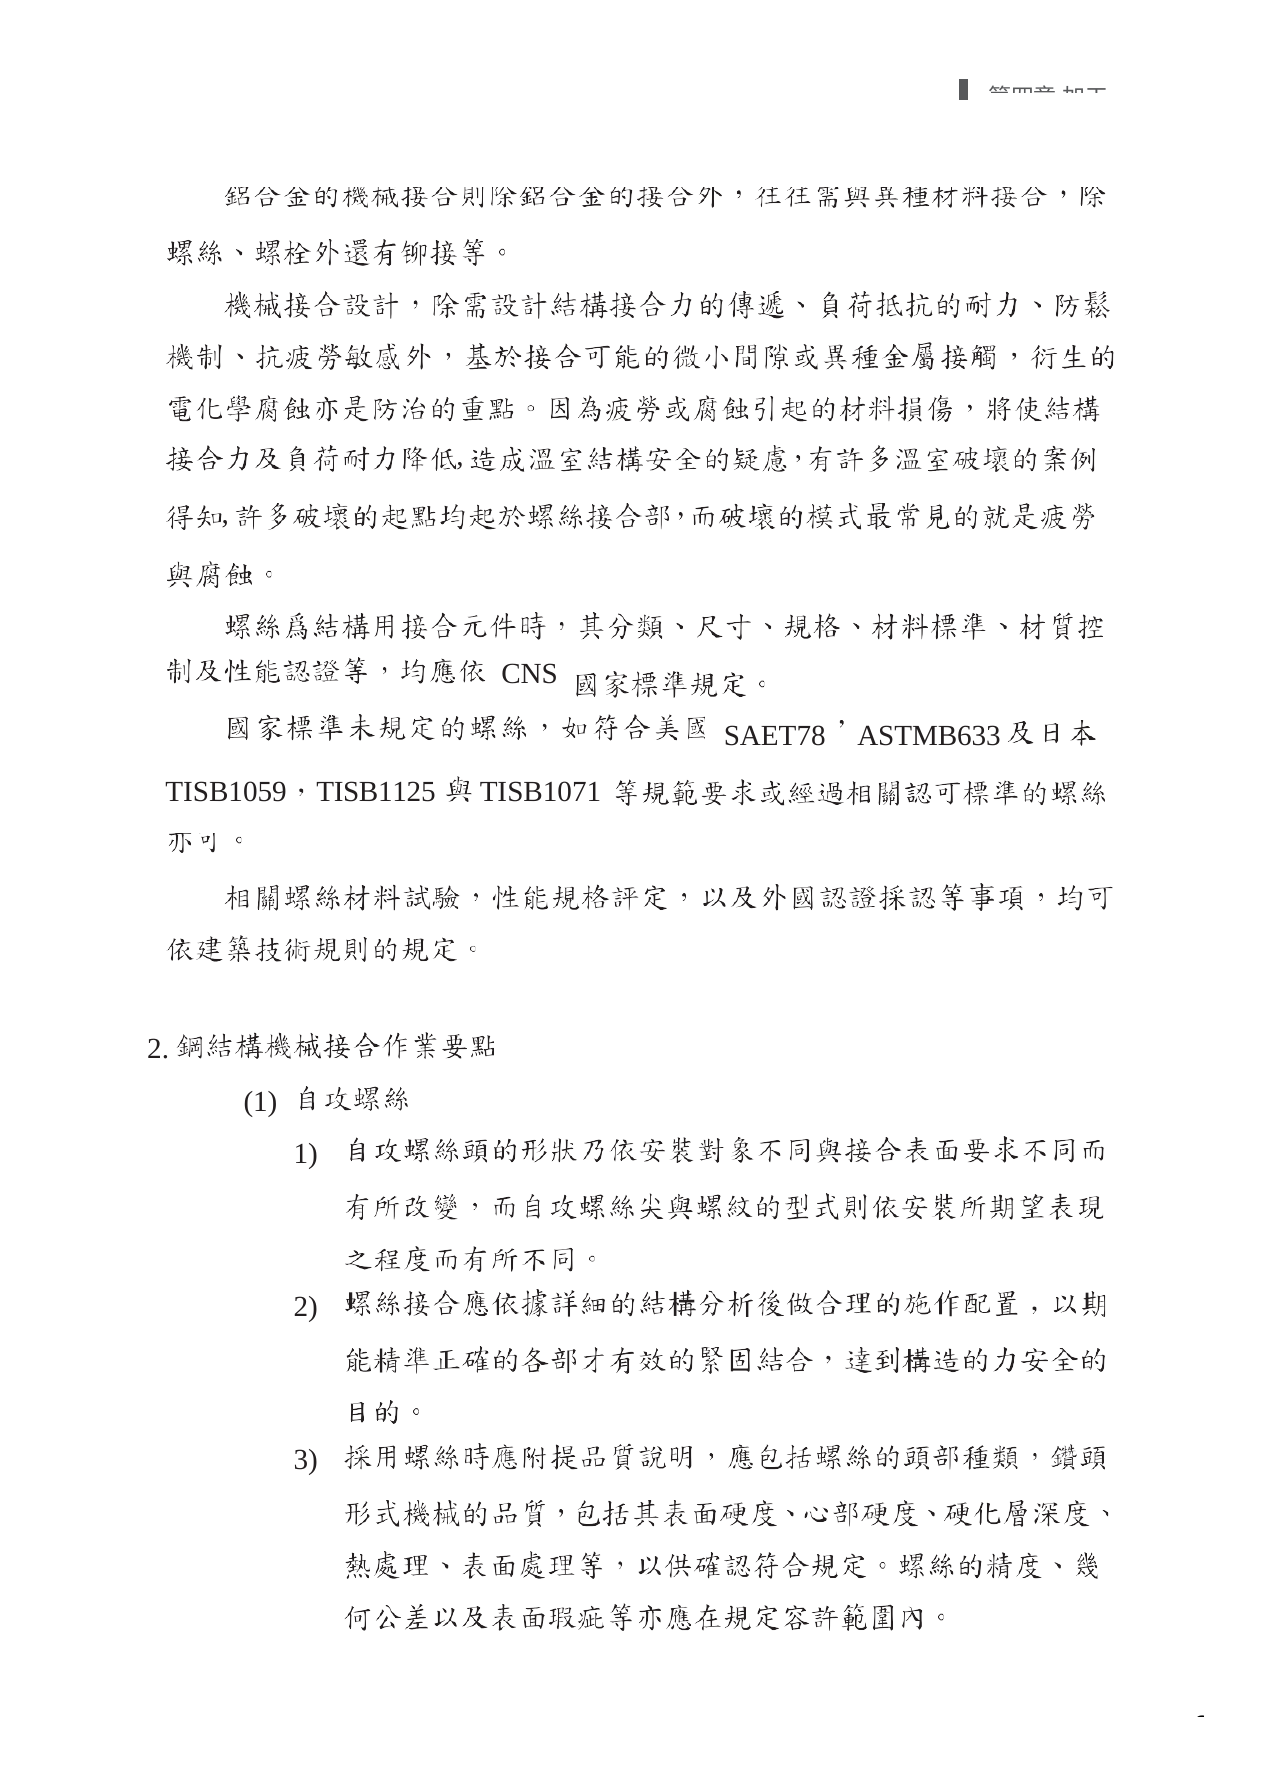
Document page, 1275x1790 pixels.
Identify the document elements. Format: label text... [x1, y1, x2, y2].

picture [610, 1347, 634, 1374]
picture [638, 1348, 666, 1371]
picture [345, 1193, 1104, 1220]
picture [1082, 1348, 1105, 1372]
picture [350, 1136, 1104, 1163]
picture [228, 714, 705, 741]
picture [494, 1348, 517, 1372]
picture [521, 1347, 576, 1373]
picture [1007, 720, 1096, 746]
picture [224, 187, 1106, 208]
picture [176, 1032, 494, 1059]
picture [345, 1246, 595, 1272]
picture [225, 612, 1103, 640]
picture [404, 1347, 429, 1374]
picture [615, 779, 1105, 806]
picture [373, 1347, 400, 1373]
picture [786, 1347, 813, 1372]
text (1) [52, 1084, 599, 1117]
picture [902, 1347, 960, 1373]
picture [344, 1603, 944, 1631]
text SAET78 ASTMB633 [723, 718, 1152, 752]
picture [168, 833, 242, 853]
picture [169, 395, 1100, 422]
picture [166, 935, 476, 962]
picture [1053, 1291, 1106, 1317]
picture [167, 561, 272, 588]
picture [166, 505, 222, 530]
picture [875, 1347, 899, 1373]
picture [845, 1347, 872, 1373]
picture [344, 1443, 1105, 1470]
picture [757, 1347, 783, 1371]
picture [670, 1348, 693, 1372]
picture [433, 1346, 489, 1373]
picture [166, 342, 1114, 370]
picture [964, 1348, 987, 1372]
picture [345, 1551, 1098, 1579]
picture [167, 239, 505, 266]
picture [344, 1500, 1109, 1527]
picture [446, 776, 472, 802]
picture [346, 1348, 371, 1372]
picture [345, 1289, 1018, 1317]
picture [1021, 1348, 1048, 1372]
picture [350, 1400, 419, 1424]
picture [701, 1347, 723, 1374]
picture [582, 1347, 604, 1373]
picture [224, 291, 1110, 319]
picture [300, 1086, 408, 1111]
picture [224, 883, 1113, 911]
text TISB1059 TISB1125 TISB1071 [165, 774, 703, 807]
picture [730, 1348, 750, 1372]
picture [470, 445, 1095, 472]
picture [166, 445, 457, 472]
picture [235, 503, 1095, 530]
picture [993, 1347, 1015, 1372]
picture [576, 671, 765, 698]
picture [1051, 1348, 1078, 1371]
picture [167, 657, 486, 684]
